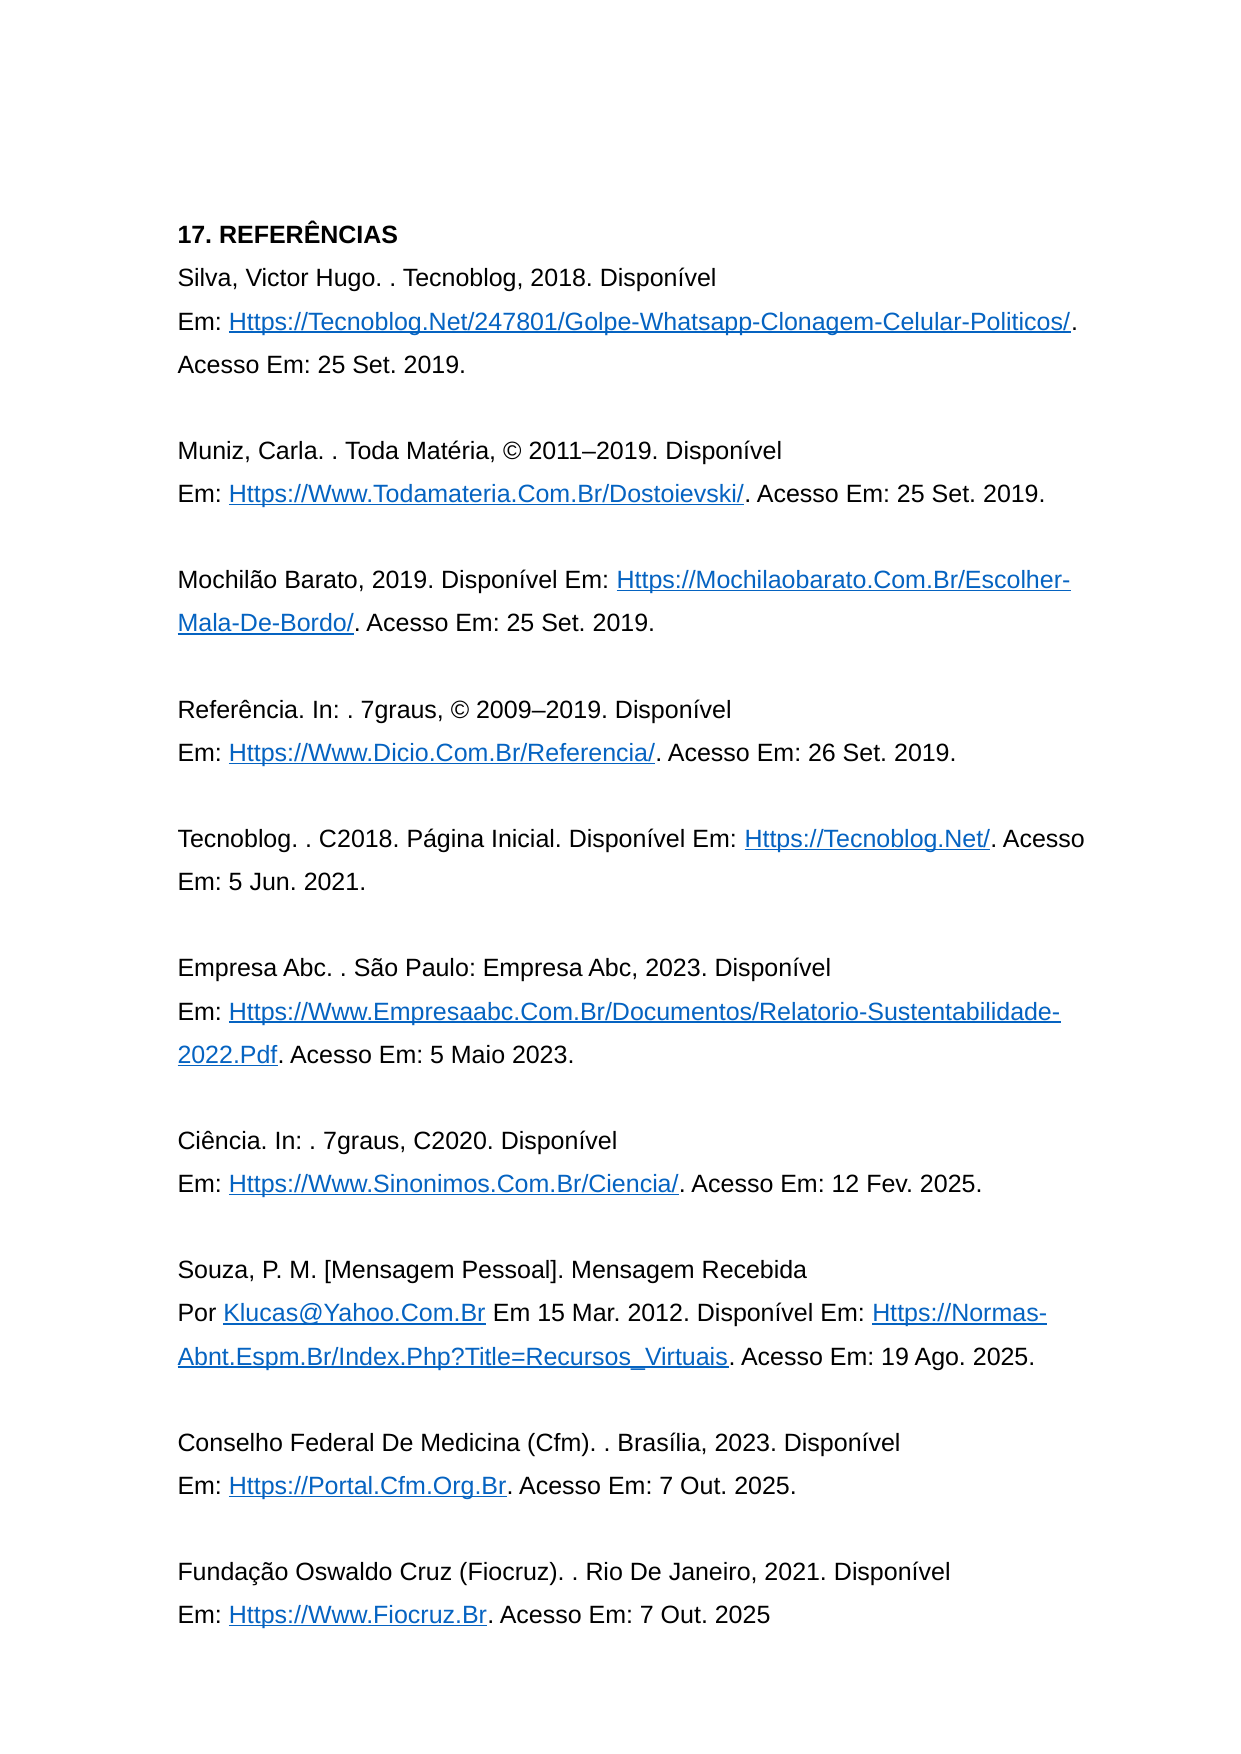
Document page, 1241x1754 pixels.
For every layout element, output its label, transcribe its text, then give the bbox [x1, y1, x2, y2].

subtitle 17. REFERÊNCIAS [177, 220, 1122, 249]
text Silva, Victor Hugo. . Tecnoblog, 2018. Disponível Em: Https://Tecnoblog.Net/247801/Golpe-Whatsapp-Clonagem-Celular-Politicos/. Acesso Em: 25 Set. 2019. Muniz, Carla. . Toda Matéria, © 2011–2019. Disponível Em: Https://Www.Todamateria.Com.Br/Dostoievski/. Acesso Em: 25 Set. 2019. Mochilão Barato, 2019. Disponível Em: Https://Mochilaobarato.Com.Br/Escolher-Mala-De-Bordo/. Acesso Em: 25 Set. 2019. Referência. In: . 7graus, © 2009–2019. Disponível Em: Https://Www.Dicio.Com.Br/Referencia/. Acesso Em: 26 Set. 2019. Tecnoblog. . C2018. Página Inicial. Disponível Em: Https://Tecnoblog.Net/. Acesso Em: 5 Jun. 2021. Empresa Abc. . São Paulo: Empresa Abc, 2023. Disponível Em: Https://Www.Empresaabc.Com.Br/Documentos/Relatorio-Sustentabilidade-2022.Pdf. Acesso Em: 5 Maio 2023. Ciência. In: . 7graus, C2020. Disponível Em: Https://Www.Sinonimos.Com.Br/Ciencia/. Acesso Em: 12 Fev. 2025. Souza, P. M. [Mensagem Pessoal]. Mensagem Recebida Por Klucas@Yahoo.Com.Br Em 15 Mar. 2012. Disponível Em: Https://Normas-Abnt.Espm.Br/Index.Php?Title=Recursos_Virtuais. Acesso Em: 19 Ago. 2025. Conselho Federal De Medicina (Cfm). . Brasília, 2023. Disponível Em: Https://Portal.Cfm.Org.Br. Acesso Em: 7 Out. 2025. Fundação Oswaldo Cruz (Fiocruz). . Rio De Janeiro, 2021. Disponível Em: Https://Www.Fiocruz.Br. Acesso Em: 7 Out. 2025 [177, 263, 1122, 1629]
